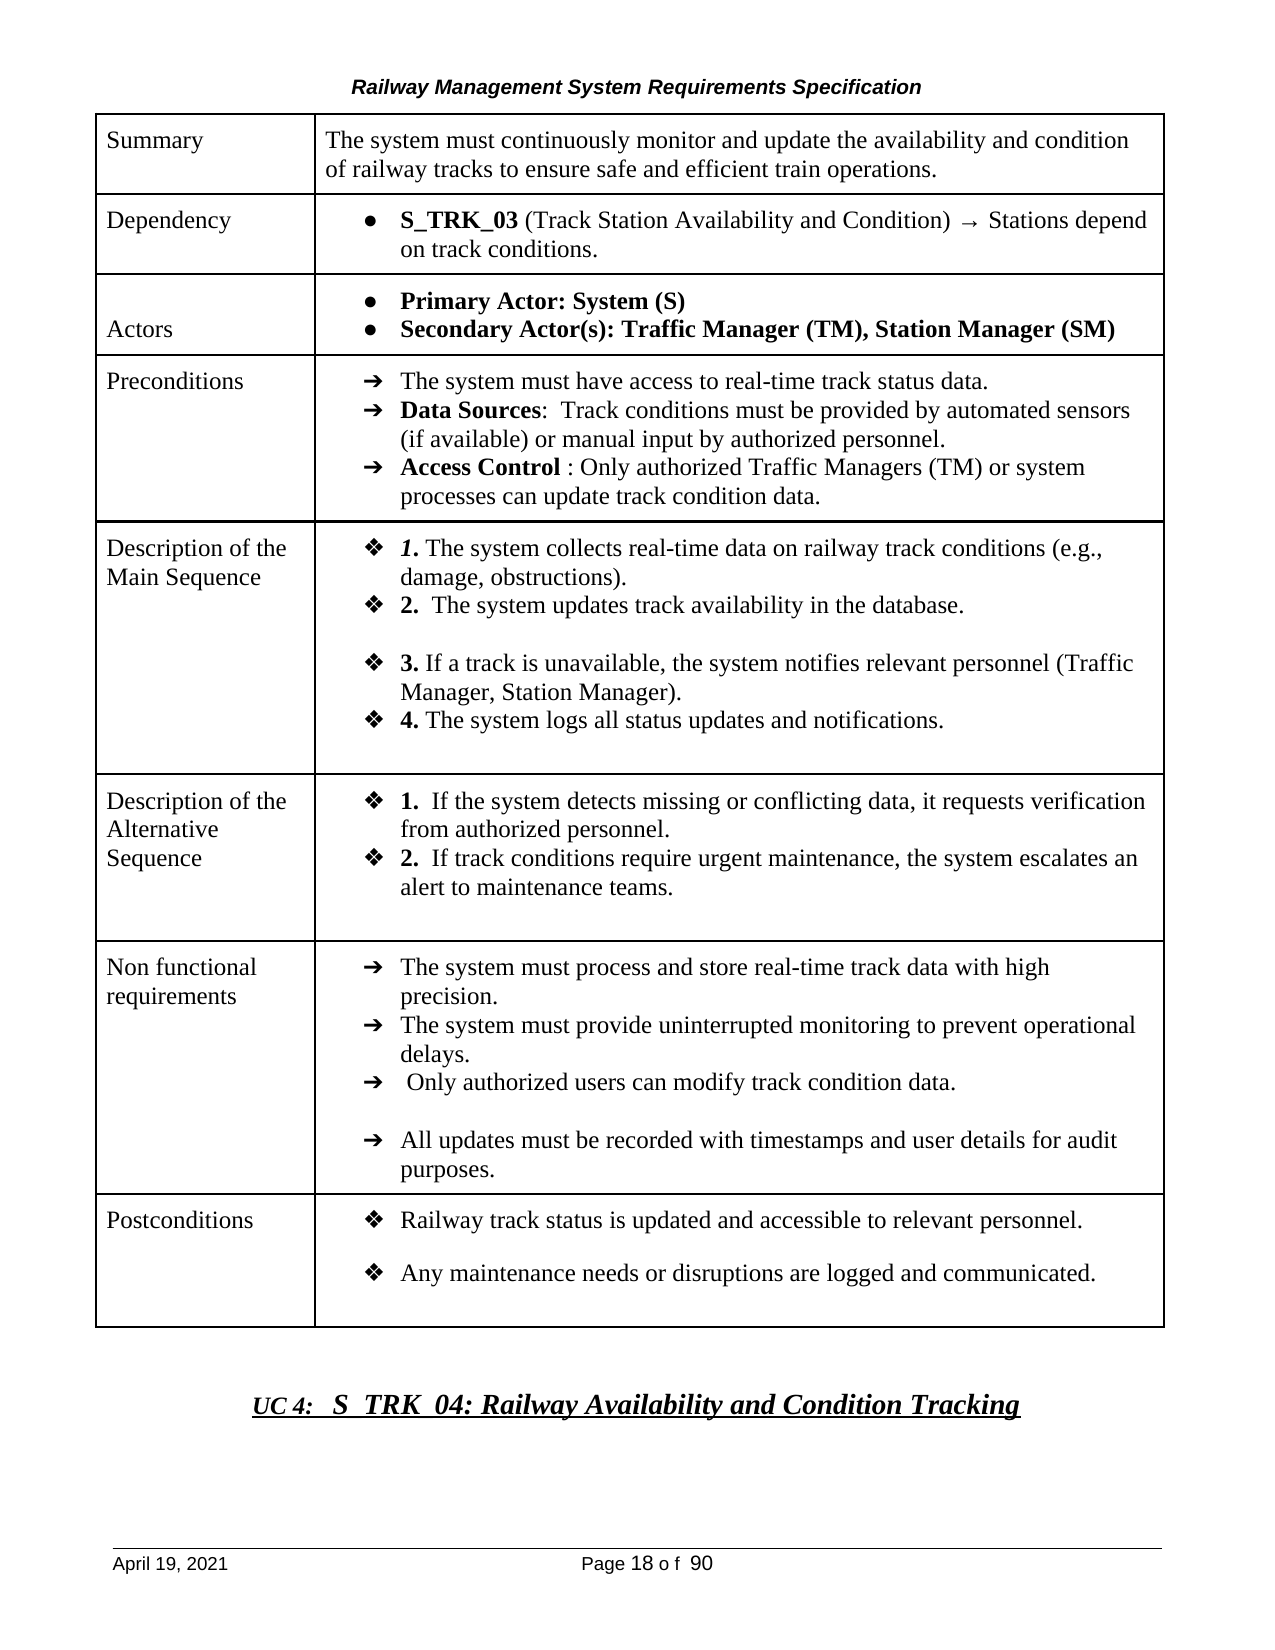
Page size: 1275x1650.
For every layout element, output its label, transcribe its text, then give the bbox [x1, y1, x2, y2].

table_cell Railway track status is updated and accessible to relevant personnel. Any maintenance needs or disruptions are logged and communicated. [316, 1195, 1163, 1326]
table_cell 1. The system collects real-time data on railway track conditions (e.g., damage, obstructions). 2. The system updates track availability in the database. 3. If a track is unavailable, the system notifies relevant personnel (Traffic Manager, Station Manager). 4. The system logs all status updates and notifications. [316, 523, 1163, 773]
table_cell Description of the Alternative Sequence [97, 775, 314, 940]
table_cell S_TRK_03 (Track Station Availability and Condition) → Stations depend on track conditions. [316, 195, 1163, 273]
table_cell Primary Actor: System (S) Secondary Actor(s): Traffic Manager (TM), Station Manager (SM) [316, 275, 1163, 354]
table_cell The system must process and store real-time track data with high precision. The system must provide uninterrupted monitoring to prevent operational delays. Only authorized users can modify track condition data. All updates must be recorded with timestamps and user details for audit purposes. [316, 942, 1163, 1193]
table_cell Preconditions [97, 356, 314, 520]
table_cell 1. If the system detects missing or conflicting data, it requests verification from authorized personnel. 2. If track conditions require urgent maintenance, the system escalates an alert to maintenance teams. [316, 775, 1163, 940]
table_cell Summary [97, 115, 314, 193]
table_cell Dependency [97, 195, 314, 273]
table_cell Postconditions [97, 1195, 314, 1326]
table_cell The system must have access to real-time track status data. Data Sources: Track conditions must be provided by automated sensors (if available) or manual input by authorized personnel. Access Control : Only authorized Traffic Managers (TM) or system processes can update track condition data. [316, 356, 1163, 520]
table_cell Actors [97, 275, 314, 354]
table_cell The system must continuously monitor and update the availability and condition of railway tracks to ensure safe and efficient train operations. [316, 115, 1163, 193]
table_cell Non functional requirements [97, 942, 314, 1193]
text UC 4: S_TRK_04: Railway Availability and Condition Tracking [112, 1387, 1162, 1421]
table_cell Description of the Main Sequence [97, 523, 314, 773]
